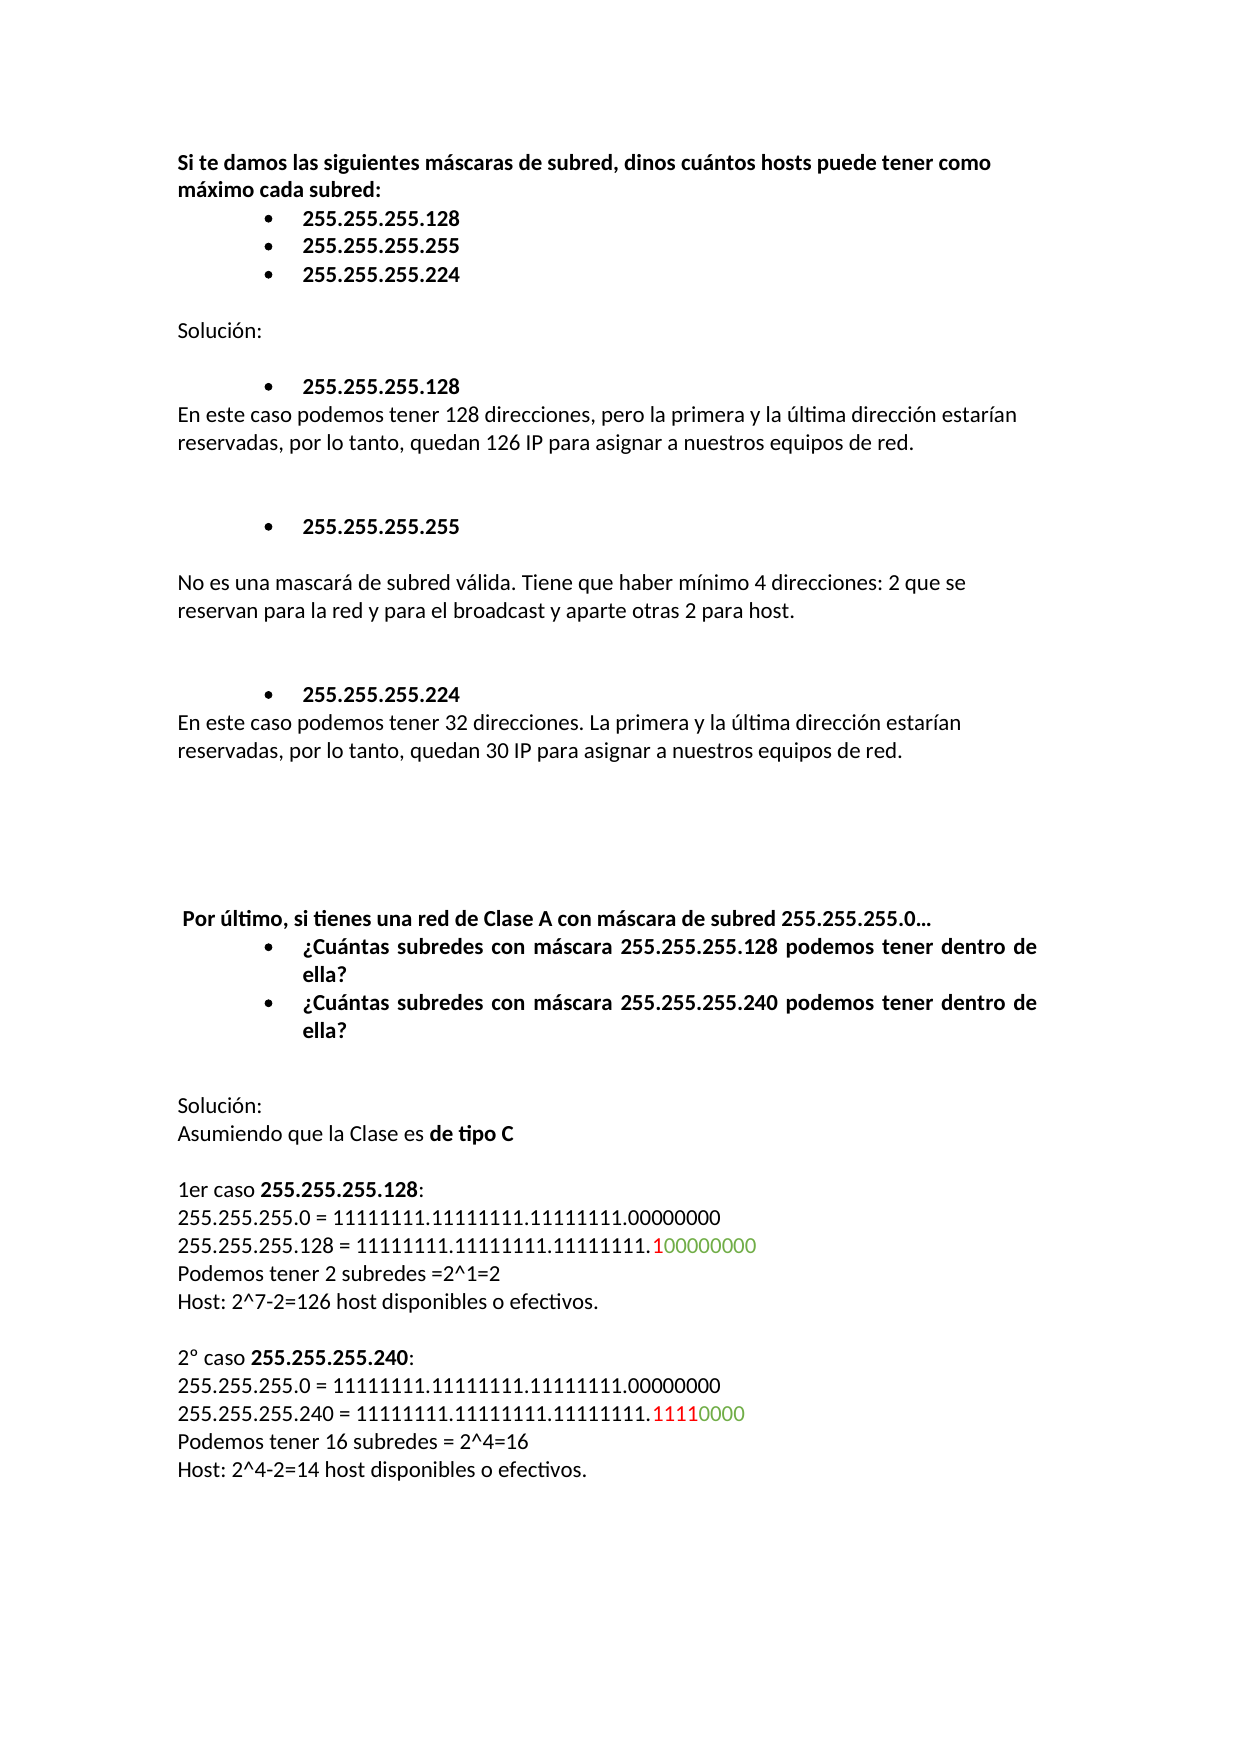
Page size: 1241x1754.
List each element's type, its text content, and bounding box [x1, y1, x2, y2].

list 255.255.255.255 [265, 232, 1038, 260]
list 255.255.255.128 [265, 372, 1038, 400]
list ¿Cuántas subredes con máscara 255.255.255.240 podemos tener dentro de ella? [265, 988, 1038, 1044]
text Si te damos las siguientes máscaras de subred, dinos cuántos hosts puede tener como máximo cada subred: [177, 148, 1063, 204]
text En este caso podemos tener 32 direcciones. La primera y la última dirección estarían reservadas, por lo tanto, quedan 30 IP para asignar a nuestros equipos de red. [177, 708, 1038, 764]
text Podemos tener 16 subredes = 2^4=16 [177, 1427, 1063, 1455]
list 255.255.255.255 [265, 512, 1038, 540]
list 255.255.255.224 [265, 680, 1038, 708]
text Solución: [177, 1091, 1063, 1119]
text 255.255.255.128 = 11111111.11111111.11111111.100000000 [177, 1231, 1063, 1259]
list ¿Cuántas subredes con máscara 255.255.255.128 podemos tener dentro de ella? [265, 932, 1038, 988]
text Podemos tener 2 subredes =2^1=2 [177, 1259, 1063, 1287]
text Por último, si tienes una red de Clase A con máscara de subred 255.255.255.0… [177, 904, 1063, 932]
text Solución: [177, 316, 1038, 344]
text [177, 1371, 1063, 1399]
text No es una mascará de subred válida. Tiene que haber mínimo 4 direcciones: 2 que se reservan para la red y para el broadcast y aparte otras 2 para host. [177, 568, 1038, 624]
text 255.255.255.240 = 11111111.11111111.11111111.11110000 [177, 1399, 1063, 1427]
text 2º caso 255.255.255.240: [177, 1343, 1063, 1371]
text Asumiendo que la Clase es de tipo C [177, 1119, 1063, 1147]
text Host: 2^4-2=14 host disponibles o efectivos. [177, 1455, 1063, 1483]
text 1er caso 255.255.255.128: [177, 1175, 1063, 1203]
text 255.255.255.0 = 11111111.11111111.11111111.00000000 [177, 1203, 1063, 1231]
list 255.255.255.224 [265, 260, 1038, 288]
list 255.255.255.128 [265, 204, 1038, 232]
text En este caso podemos tener 128 direcciones, pero la primera y la última dirección estarían reservadas, por lo tanto, quedan 126 IP para asignar a nuestros equipos de red. [177, 400, 1038, 456]
text Host: 2^7-2=126 host disponibles o efectivos. [177, 1287, 1063, 1315]
